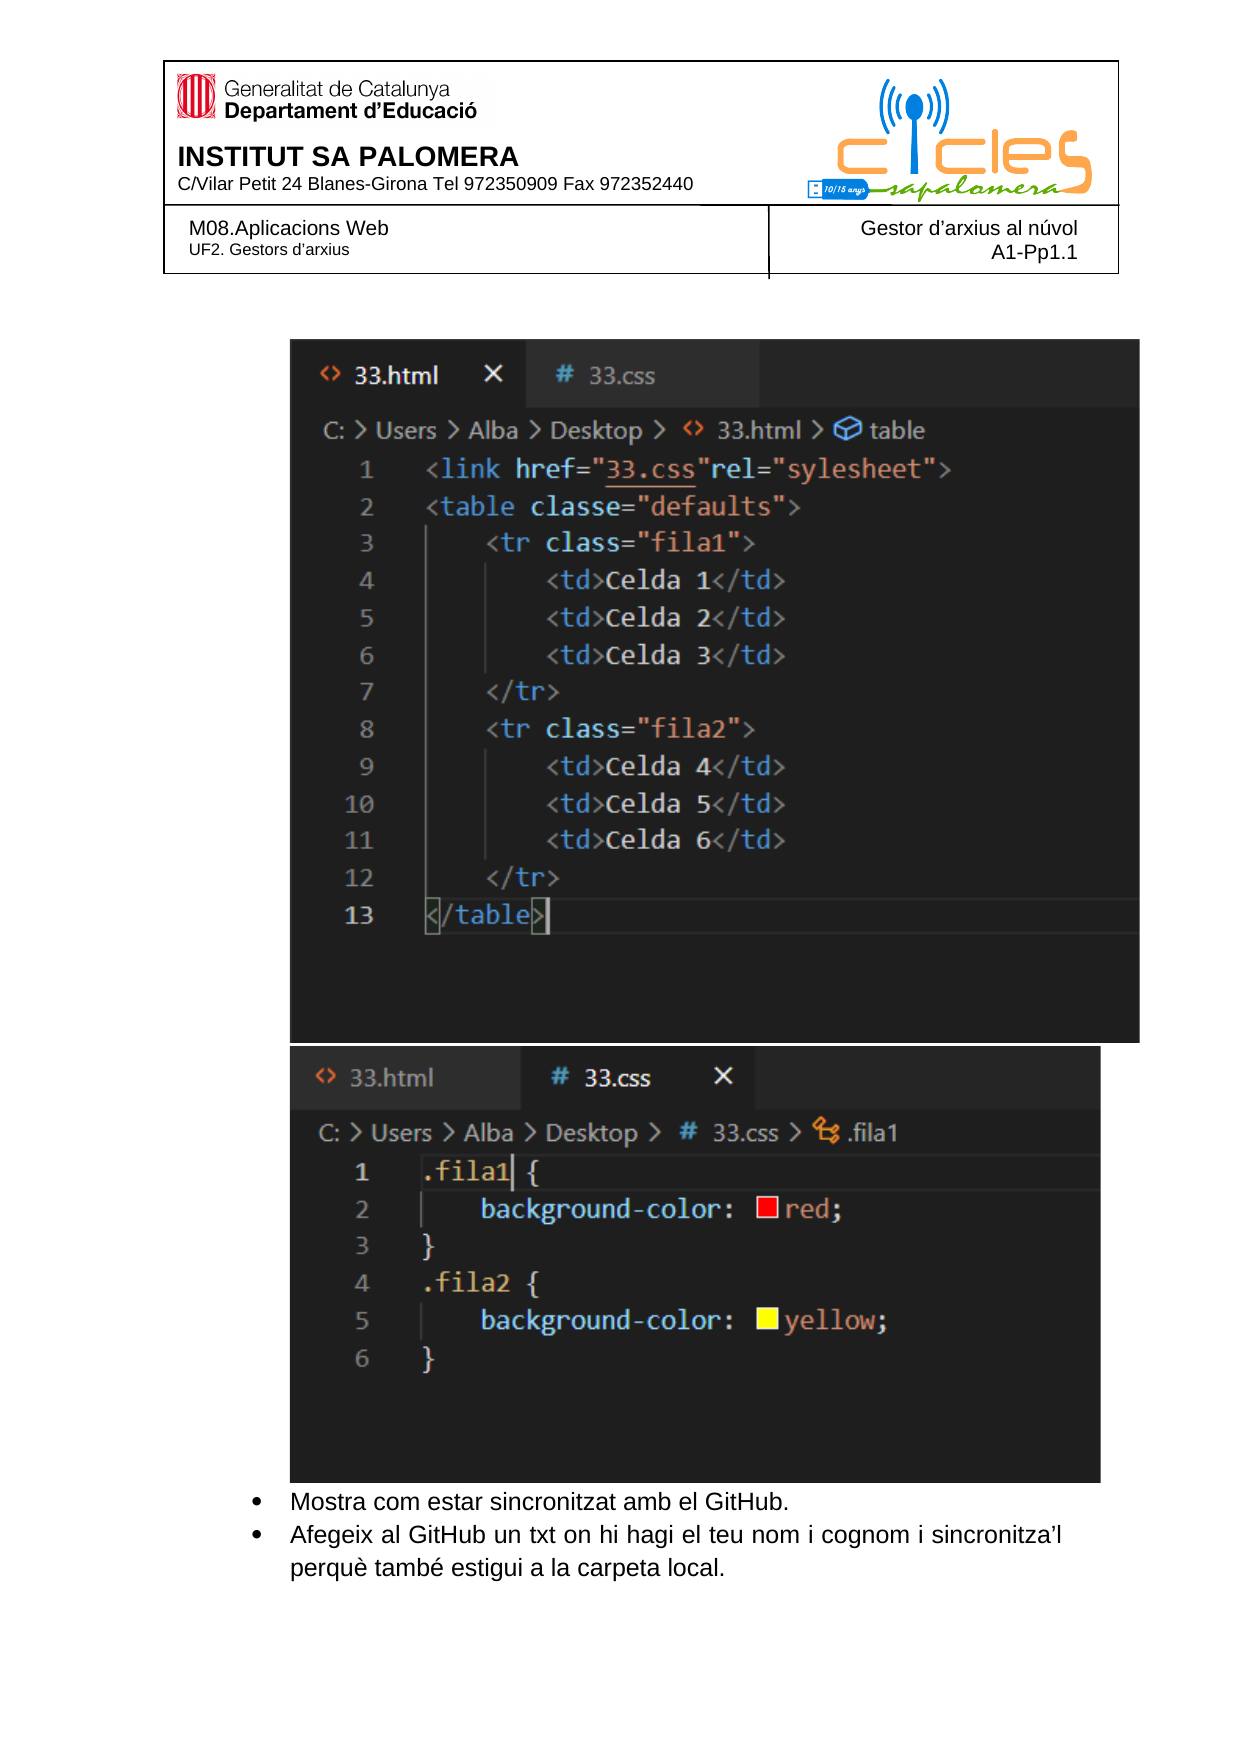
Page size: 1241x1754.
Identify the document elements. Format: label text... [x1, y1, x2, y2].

picture [289, 1046, 1101, 1483]
picture [289, 339, 1140, 1043]
picture [802, 64, 1098, 212]
list Afegeix al GitHub un txt on hi hagi el teu nom i cognom i sincronitza’l perquè també estigui a la carpeta local. [252, 1520, 1063, 1582]
list Mostra com estar sincronitzat amb el GitHub. [252, 1487, 1063, 1515]
picture [177, 73, 499, 128]
